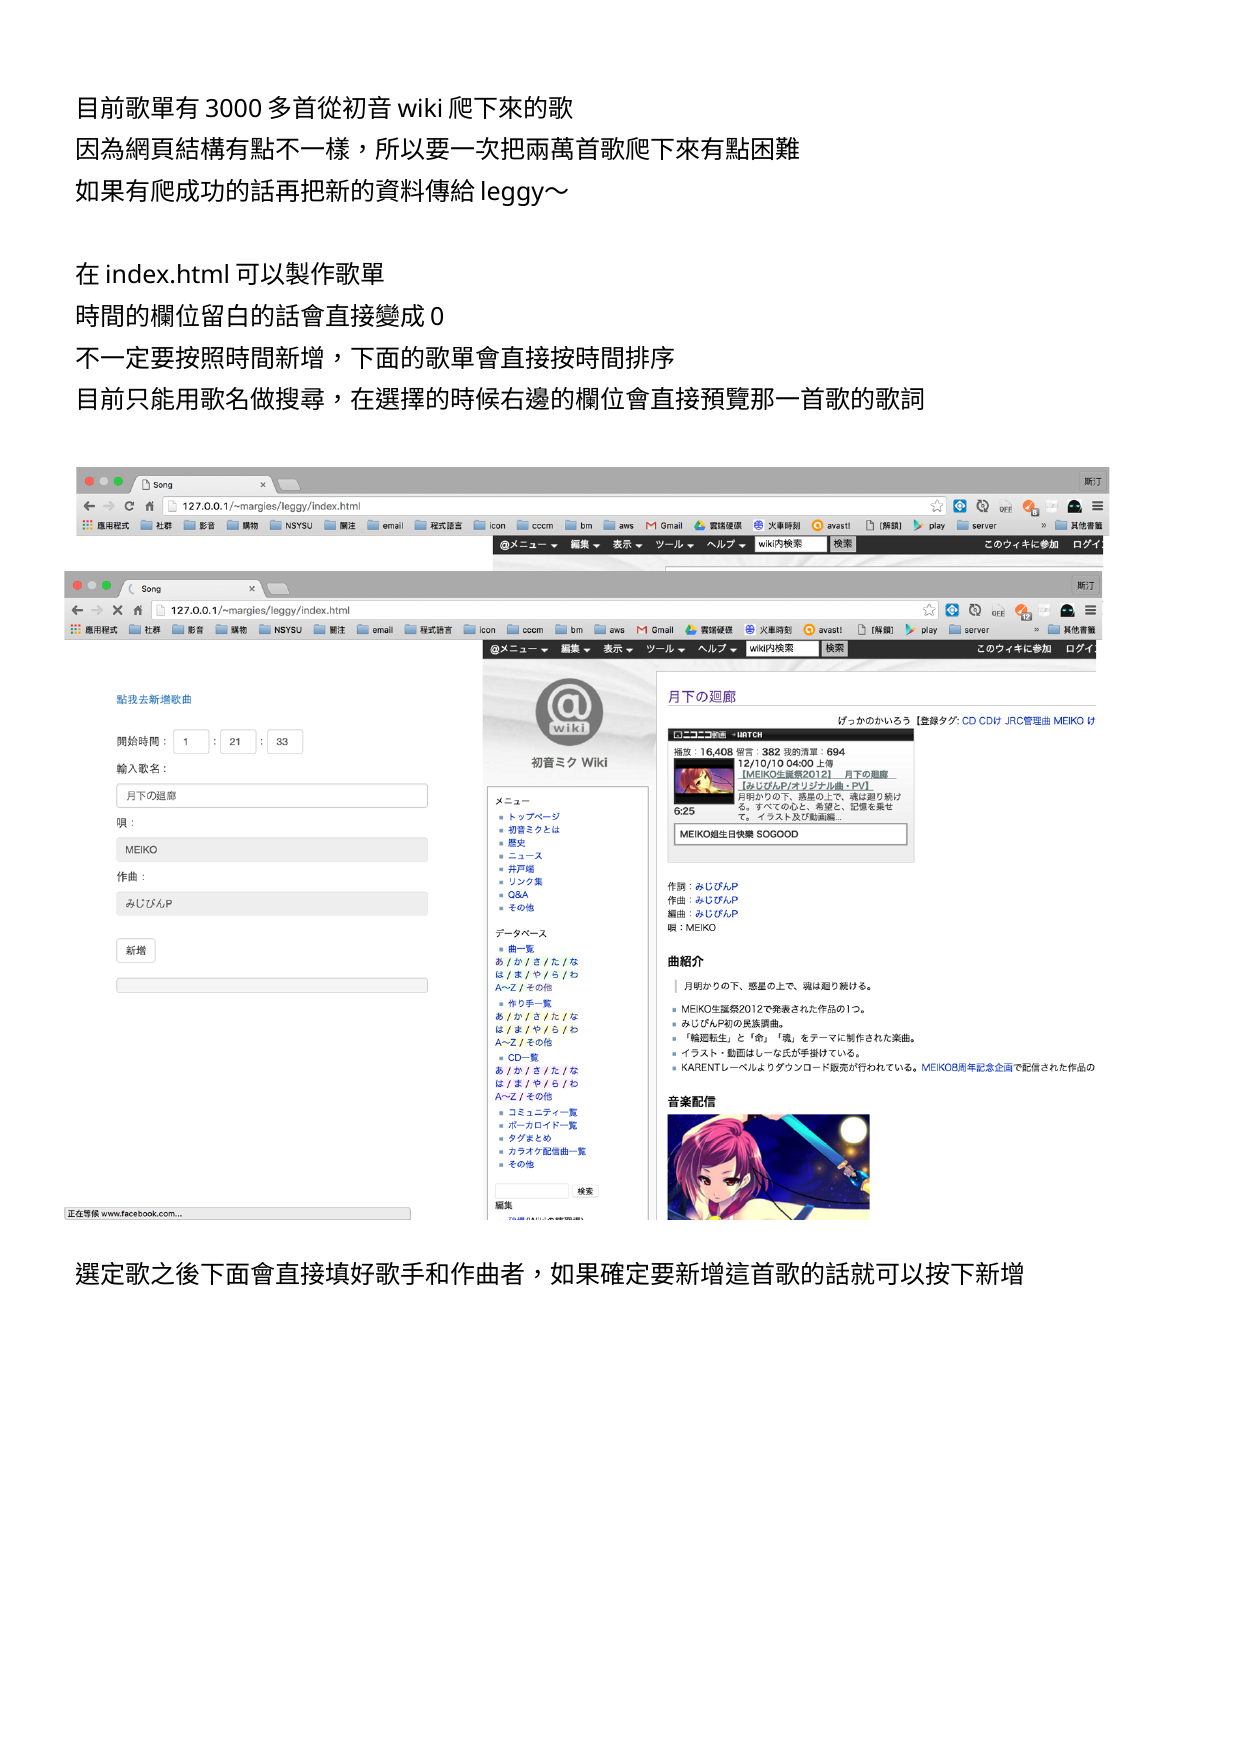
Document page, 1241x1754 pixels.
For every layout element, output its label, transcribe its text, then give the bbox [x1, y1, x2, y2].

text 目前只能用歌名做搜尋，在選擇的時候右邊的欄位會直接預覽那一首歌的歌詞 [75, 377, 1165, 419]
text 不一定要按照時間新增，下面的歌單會直接按時間排序 [75, 335, 1165, 377]
text 目前歌單有3000多首從初音wiki爬下來的歌 [75, 85, 1165, 127]
text 因為網頁結構有點不一樣，所以要一次把兩萬首歌爬下來有點困難 [75, 127, 1165, 169]
picture [64, 467, 1110, 1220]
text 時間的欄位留白的話會直接變成0 [75, 294, 1165, 335]
text 如果有爬成功的話再把新的資料傳給leggy～ [75, 169, 1165, 210]
text 在index.html可以製作歌單 [75, 252, 1165, 294]
